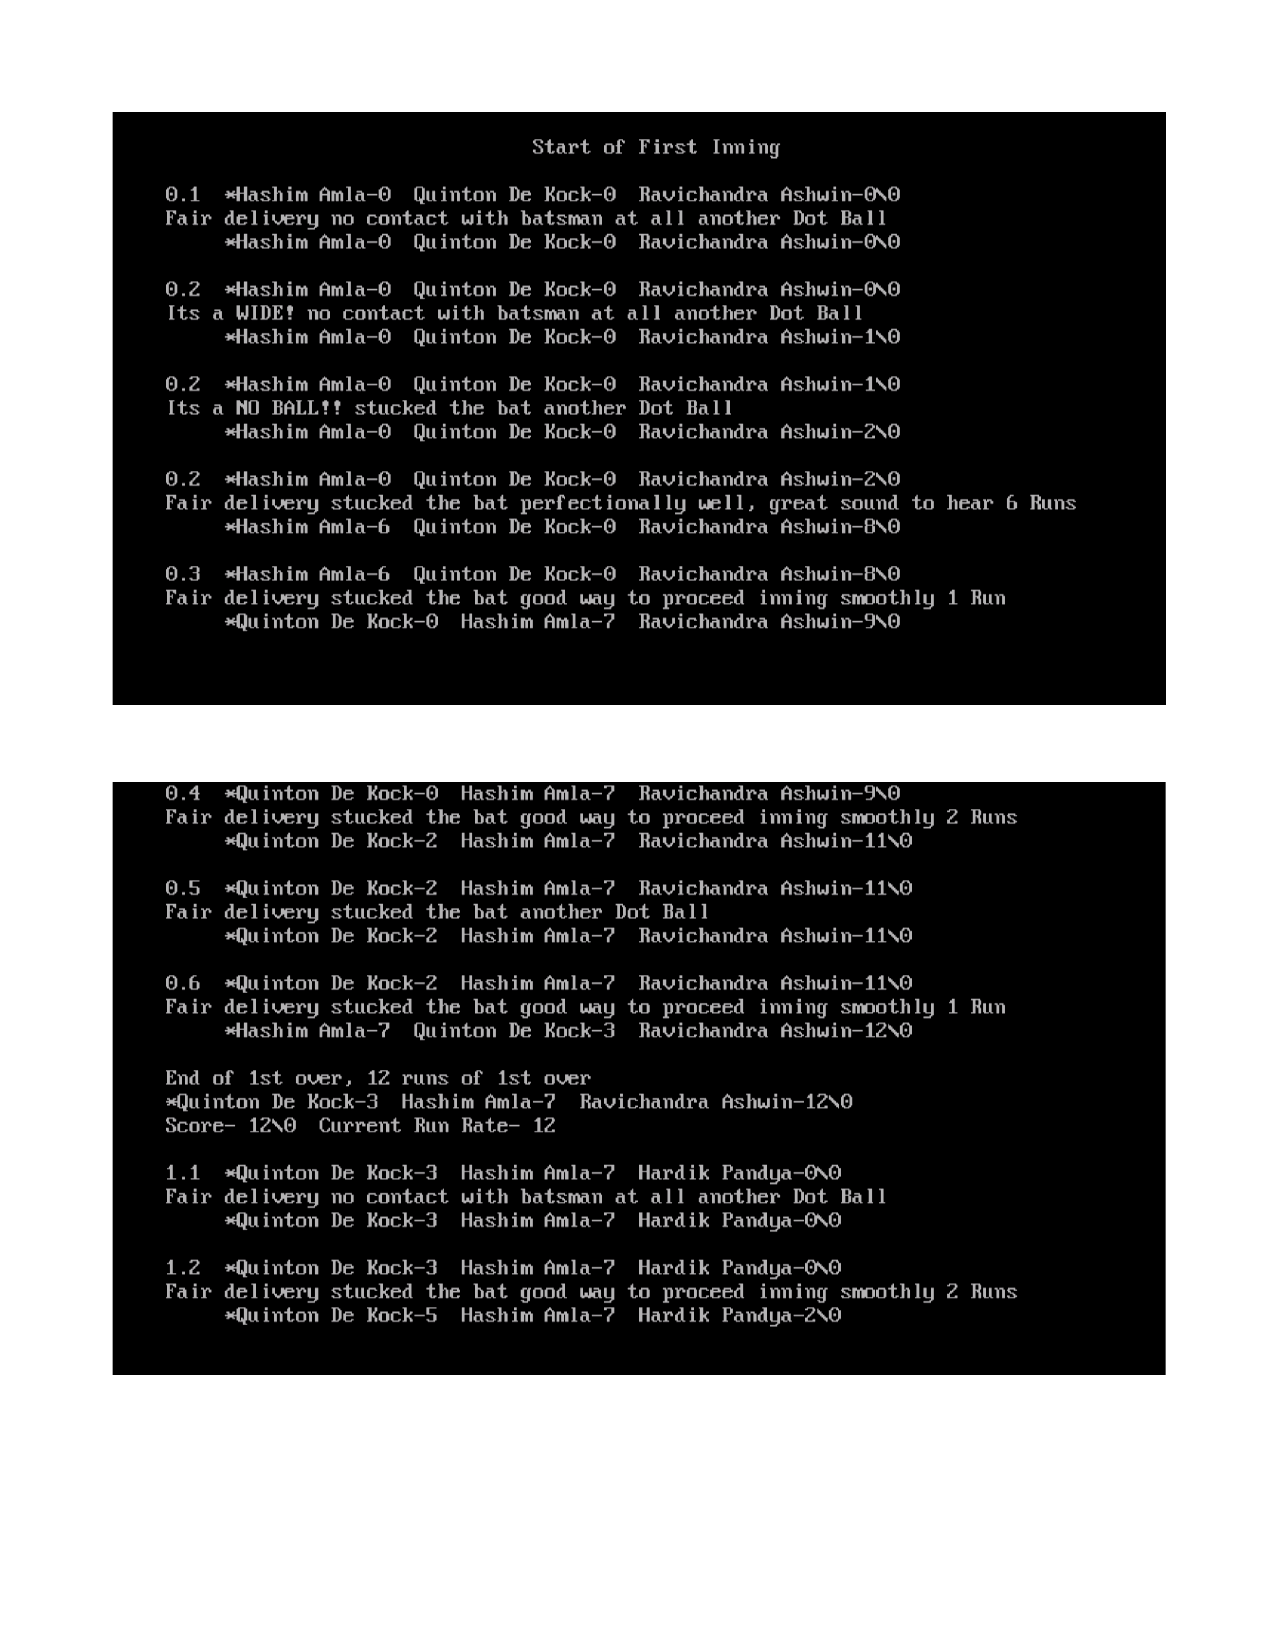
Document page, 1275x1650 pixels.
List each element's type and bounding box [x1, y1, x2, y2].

picture [112, 782, 1166, 1375]
picture [112, 112, 1166, 705]
